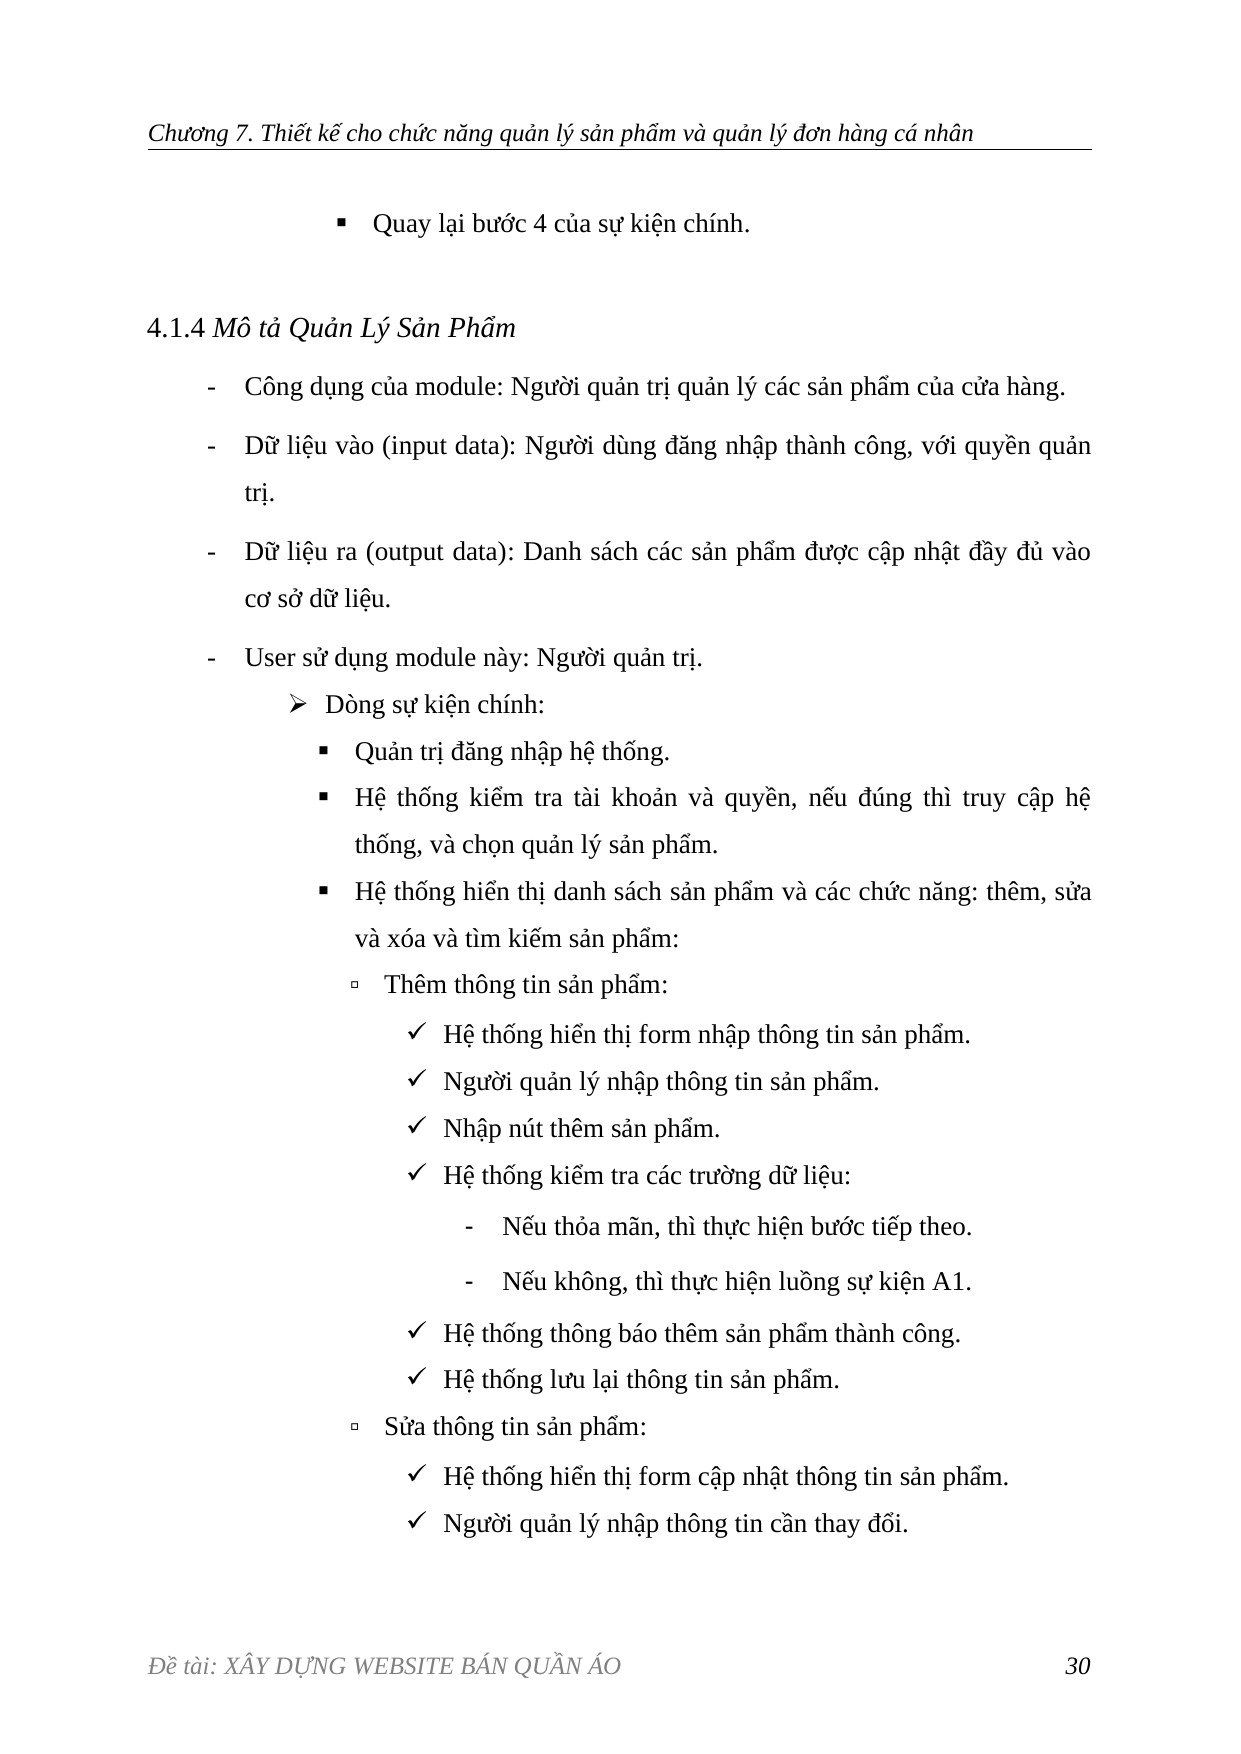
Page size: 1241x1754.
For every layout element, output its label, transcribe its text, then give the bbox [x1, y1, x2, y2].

list Quay lại bước 4 của sự kiện chính. [335, 207, 1092, 238]
list Thêm thông tin sản phẩm: [346, 968, 1092, 1002]
list Hệ thống kiểm tra tài khoản và quyền, nếu đúng thì truy cập hệ thống, và chọn quản lý sản phẩm. [317, 782, 1092, 859]
list Nếu không, thì thực hiện luồng sự kiện A1. [464, 1261, 1092, 1298]
list User sử dụng module này: Người quản trị. [207, 641, 1092, 672]
list Dữ liệu ra (output data): Danh sách các sản phẩm được cập nhật đầy đủ vào cơ sở dữ liệu. [207, 535, 1092, 613]
list Hệ thống kiểm tra các trường dữ liệu: [406, 1159, 1092, 1190]
list Sửa thông tin sản phẩm: [346, 1410, 1092, 1444]
list Người quản lý nhập thông tin sản phẩm. [406, 1065, 1092, 1097]
list Hệ thống thông báo thêm sản phẩm thành công. [406, 1317, 1092, 1348]
list Nếu thỏa mãn, thì thực hiện bước tiếp theo. [464, 1206, 1092, 1243]
list Hệ thống lưu lại thông tin sản phẩm. [406, 1363, 1092, 1395]
subtitle Mô tả Quản Lý Sản Phẩm [147, 304, 1092, 345]
list Hệ thống hiển thị danh sách sản phẩm và các chức năng: thêm, sửa và xóa và tìm kiếm sản phẩm: [317, 875, 1092, 953]
list Hệ thống hiển thị form nhập thông tin sản phẩm. [406, 1018, 1092, 1050]
list Nhập nút thêm sản phẩm. [406, 1112, 1092, 1143]
list Quản trị đăng nhập hệ thống. [317, 735, 1092, 766]
list Công dụng của module: Người quản trị quản lý các sản phẩm của cửa hàng. [207, 370, 1092, 401]
list Dòng sự kiện chính: [287, 688, 1092, 719]
list Người quản lý nhập thông tin cần thay đổi. [406, 1507, 1092, 1539]
list Hệ thống hiển thị form cập nhật thông tin sản phẩm. [406, 1461, 1092, 1492]
list Dữ liệu vào (input data): Người dùng đăng nhập thành công, với quyền quản trị. [207, 429, 1092, 507]
